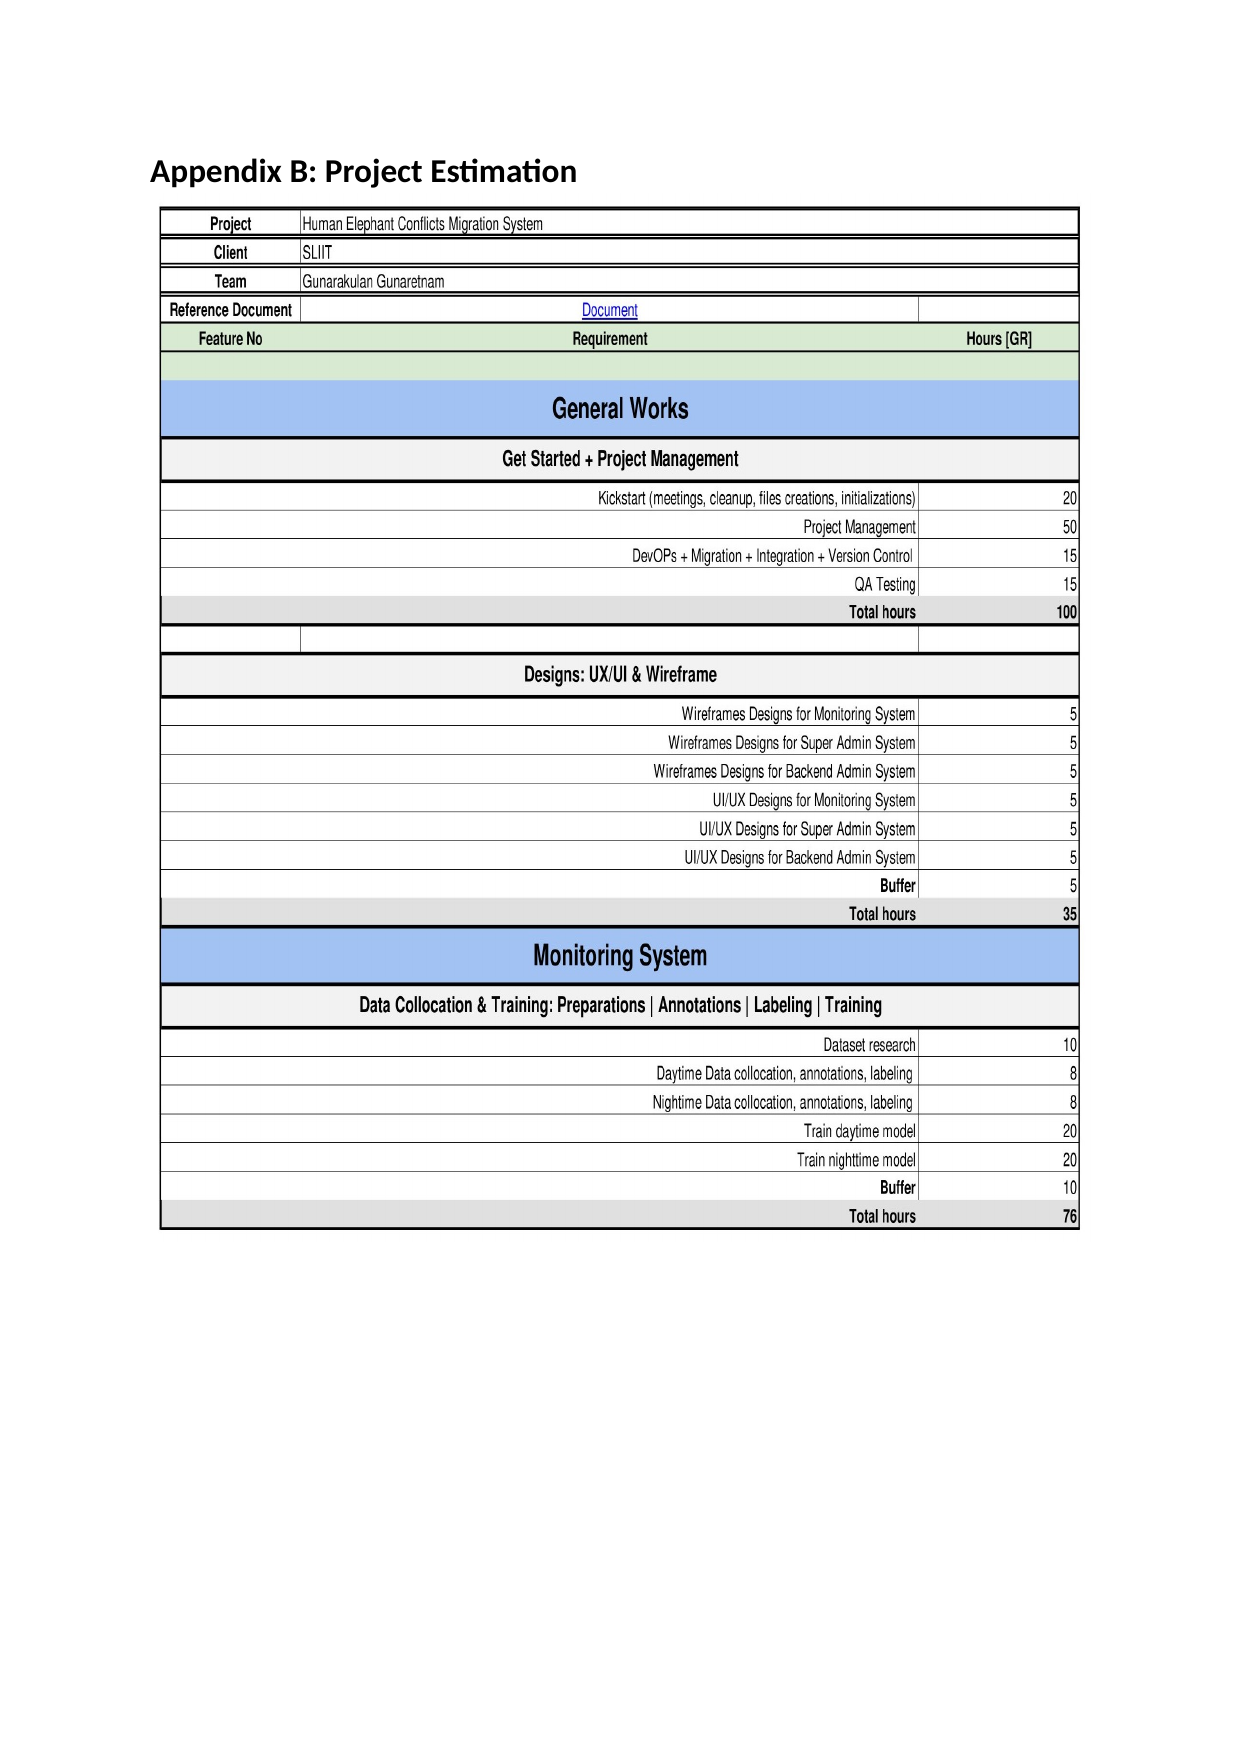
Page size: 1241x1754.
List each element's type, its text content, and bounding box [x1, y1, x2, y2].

picture [150, 193, 1091, 1242]
subtitle Appendix B: Project Estimation [150, 150, 1090, 191]
